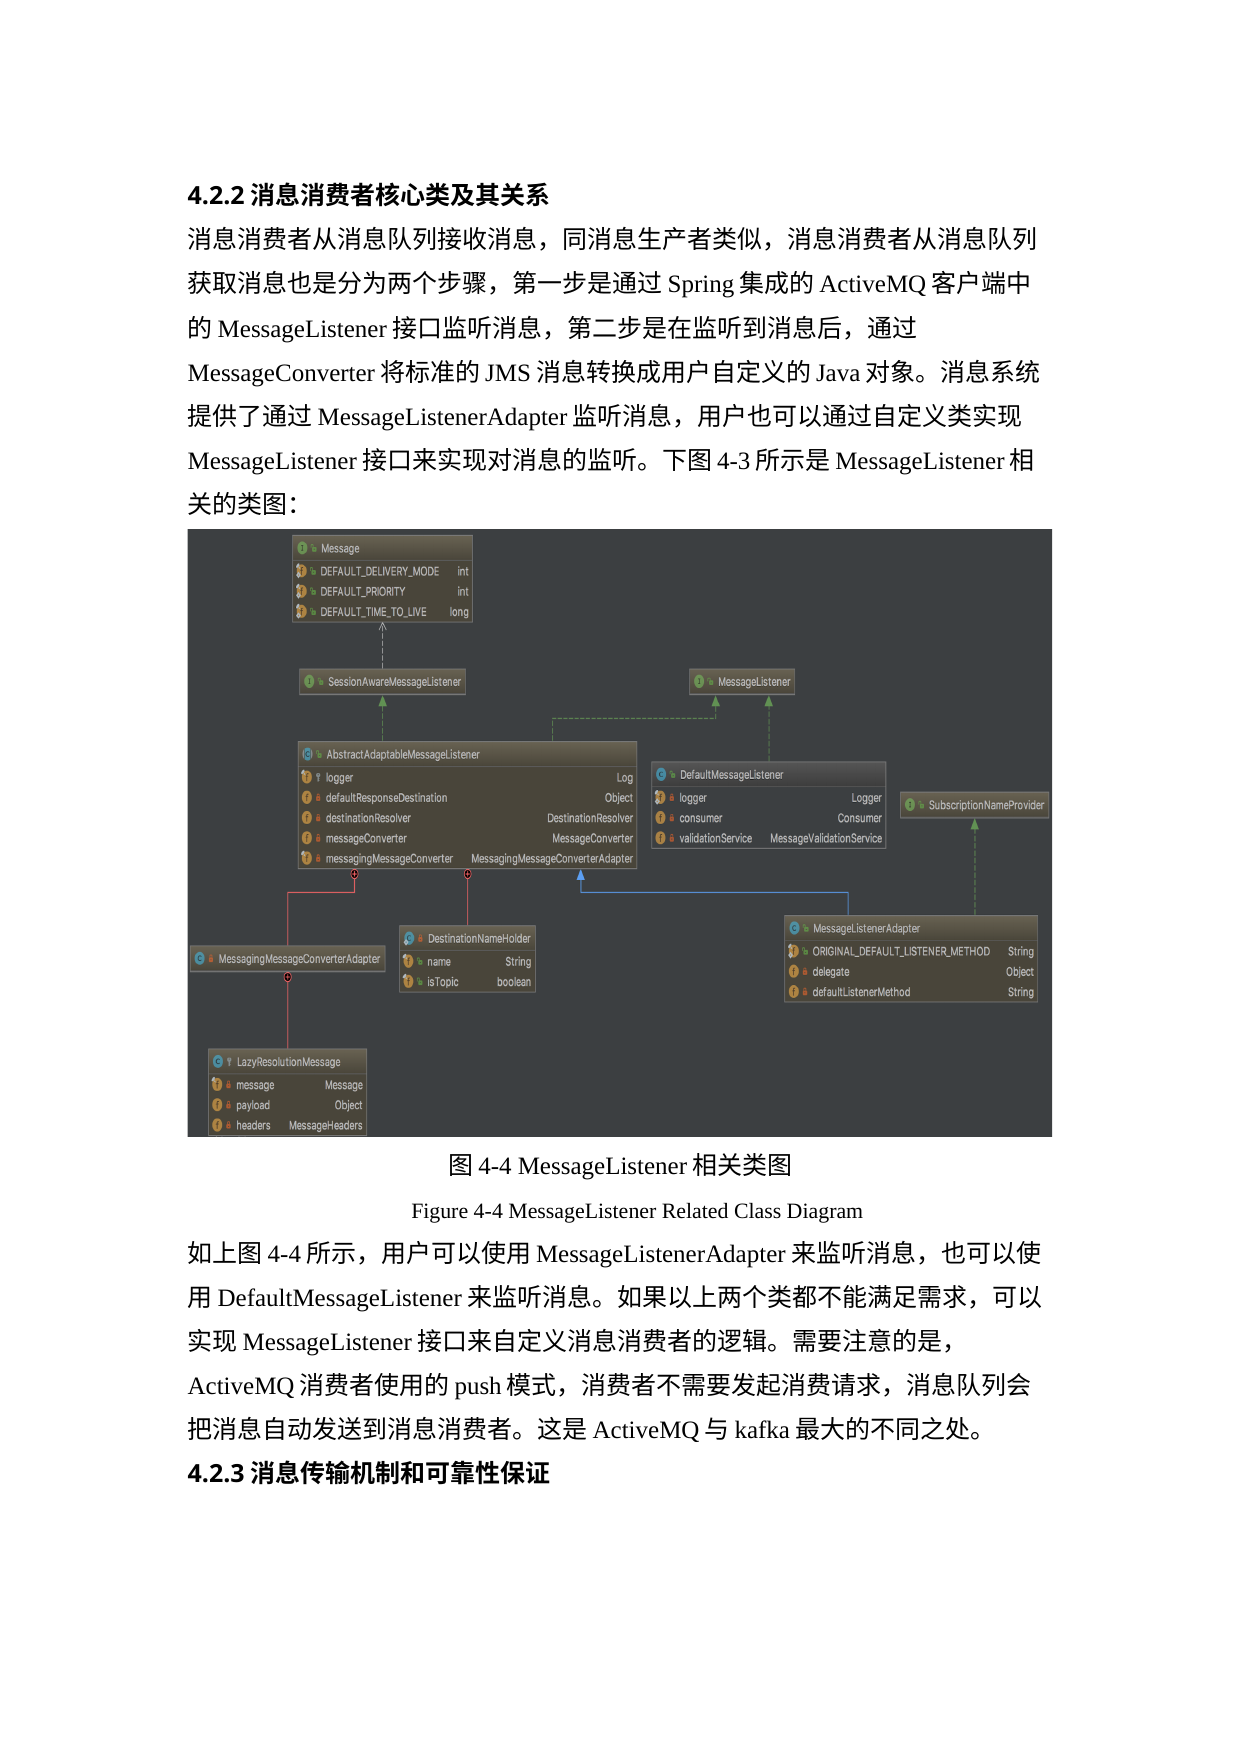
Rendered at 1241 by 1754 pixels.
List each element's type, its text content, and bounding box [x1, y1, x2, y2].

text 4.2.2消息消费者核心类及其关系 [187, 172, 1050, 216]
text 图4-4 MessageListener相关类图 [187, 1141, 1053, 1185]
text 如上图4-4所示，用户可以使用MessageListenerAdapter来监听消息，也可以使用DefaultMessageListener来监听消息。如果以上两个类都不能满足需求，可以实现MessageListener接口来自定义消息消费者的逻辑。需要注意的是，ActiveMQ消费者使用的push模式，消费者不需要发起消费请求，消息队列会把消息自动发送到消息消费者。这是ActiveMQ与kafka最大的不同之处。 [187, 1229, 1050, 1450]
list Figure 4-4 MessageListener Related Class Diagram [187, 1198, 1050, 1223]
picture [187, 529, 1053, 1137]
text 消息消费者从消息队列接收消息，同消息生产者类似，消息消费者从消息队列获取消息也是分为两个步骤，第一步是通过Spring集成的ActiveMQ客户端中的MessageListener接口监听消息，第二步是在监听到消息后，通过MessageConverter将标准的JMS消息转换成用户自定义的Java对象。消息系统提供了通过MessageListenerAdapter监听消息，用户也可以通过自定义类实现MessageListener接口来实现对消息的监听。下图4-3所示是MessageListener相关的类图： [187, 216, 1050, 524]
text 4.2.3消息传输机制和可靠性保证 [187, 1450, 1050, 1494]
